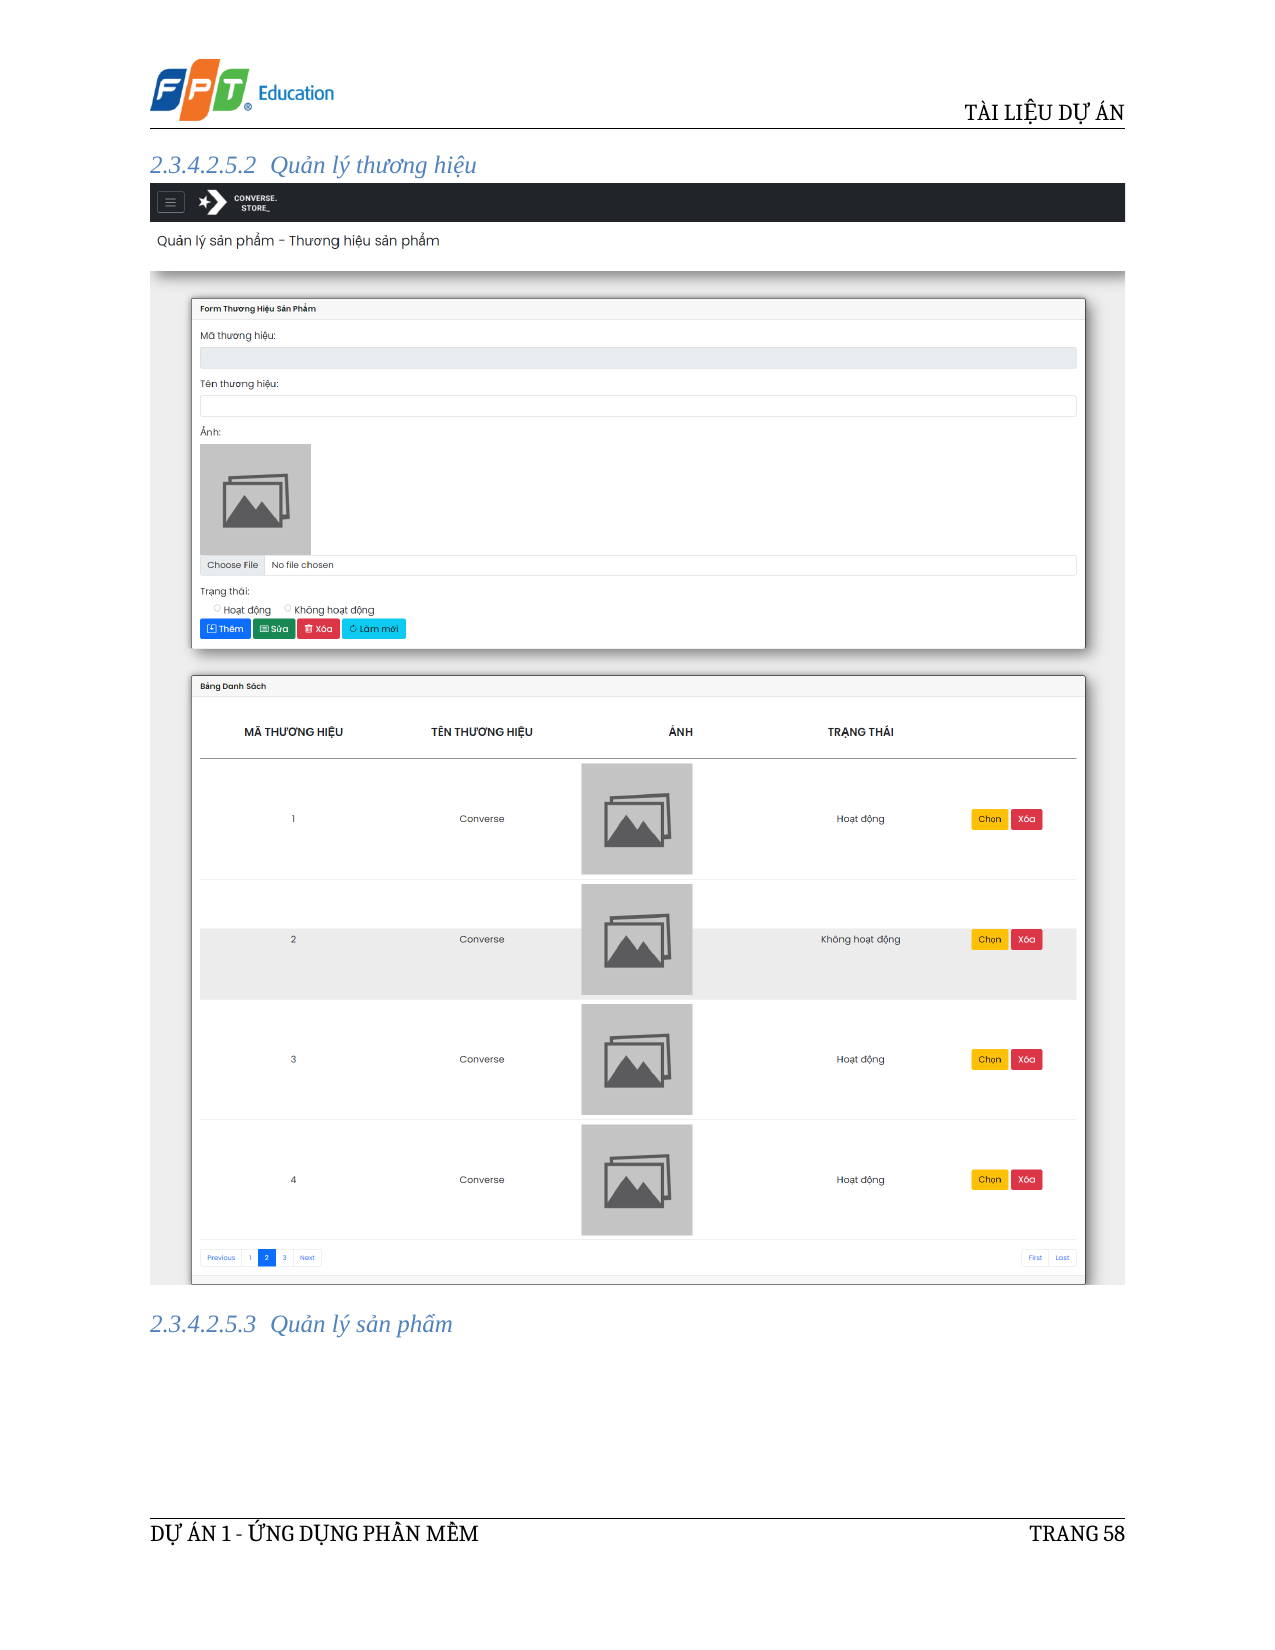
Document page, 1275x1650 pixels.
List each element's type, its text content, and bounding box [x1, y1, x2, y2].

picture [150, 59, 336, 121]
subtitle Quản lý sản phẩm [150, 1309, 1125, 1338]
subtitle Quản lý thương hiệu [150, 150, 1125, 179]
picture [150, 183, 1125, 1285]
